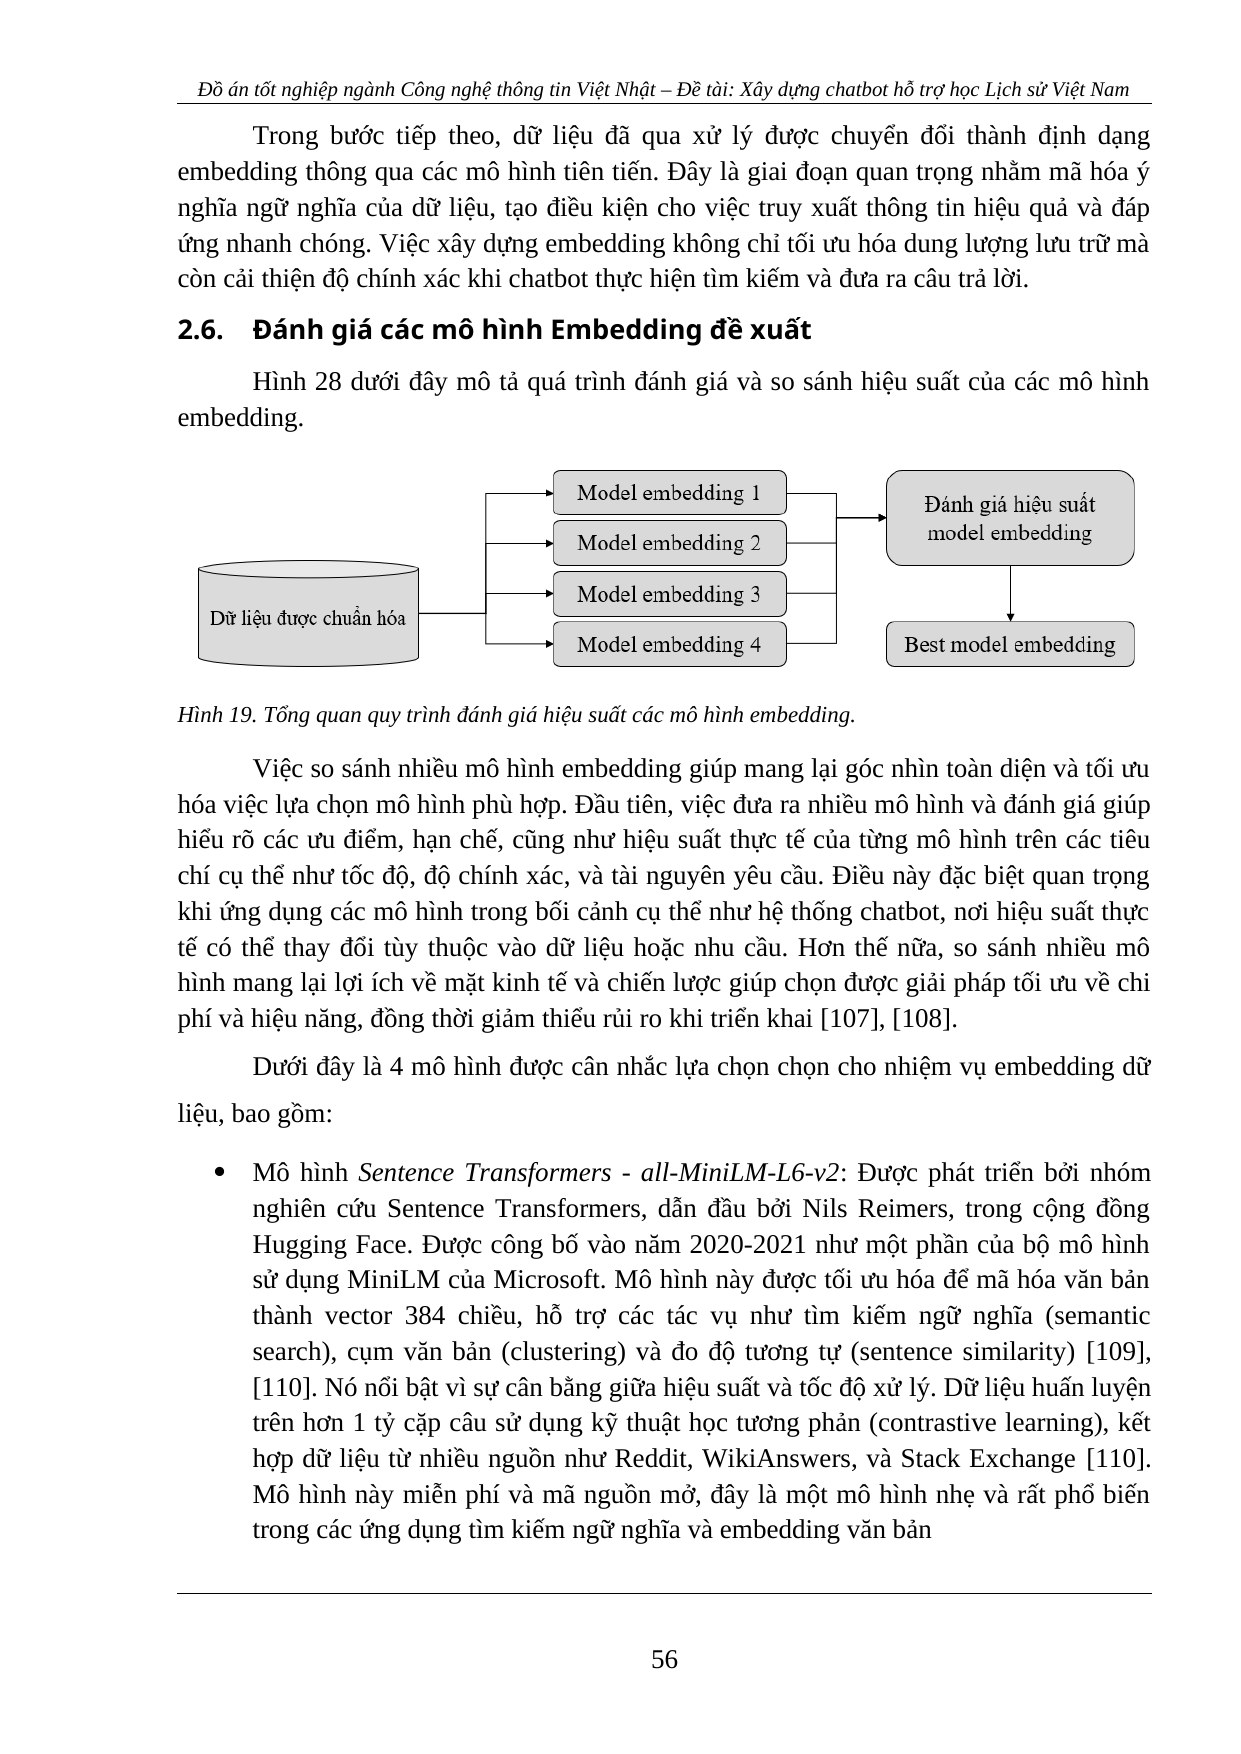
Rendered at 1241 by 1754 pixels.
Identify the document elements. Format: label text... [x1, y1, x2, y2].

list Mô hình Sentence Transformers - all-MiniLM-L6-v2: Được phát triển bởi nhóm nghiên cứu Sentence Transformers, dẫn đầu bởi Nils Reimers, trong cộng đồng Hugging Face. Được công bố vào năm 2020-2021 như một phần của bộ mô hình sử dụng MiniLM của Microsoft. Mô hình này được tối ưu hóa để mã hóa văn bản thành vector 384 chiều, hỗ trợ các tác vụ như tìm kiếm ngữ nghĩa (semantic search), cụm văn bản (clustering) và đo độ tương tự (sentence similarity) . Nó nổi bật vì sự cân bằng giữa hiệu suất và tốc độ xử lý. Dữ liệu huấn luyện trên hơn 1 tỷ cặp câu sử dụng kỹ thuật học tương phản (contrastive learning), kết hợp dữ liệu từ nhiều nguồn như Reddit, WikiAnswers, và Stack Exchange . Mô hình này miễn phí và mã nguồn mở, đây là một mô hình nhẹ và rất phổ biến trong các ứng dụng tìm kiếm ngữ nghĩa và embedding văn bản [215, 1156, 1152, 1545]
picture [177, 449, 1152, 684]
text Việc so sánh nhiều mô hình embedding giúp mang lại góc nhìn toàn diện và tối ưu hóa việc lựa chọn mô hình phù hợp. Đầu tiên, việc đưa ra nhiều mô hình và đánh giá giúp hiểu rõ các ưu điểm, hạn chế, cũng như hiệu suất thực tế của từng mô hình trên các tiêu chí cụ thể như tốc độ, độ chính xác, và tài nguyên yêu cầu. Điều này đặc biệt quan trọng khi ứng dụng các mô hình trong bối cảnh cụ thể như hệ thống chatbot, nơi hiệu suất thực tế có thể thay đổi tùy thuộc vào dữ liệu hoặc nhu cầu. Hơn thế nữa, so sánh nhiều mô hình mang lại lợi ích về mặt kinh tế và chiến lược giúp chọn được giải pháp tối ưu về chi phí và hiệu năng, đồng thời giảm thiểu rủi ro khi triển khai​ . [177, 752, 1152, 1033]
subtitle Đánh giá các mô hình Embedding đề xuất [177, 311, 1152, 347]
text Dưới đây là 4 mô hình được cân nhắc lựa chọn chọn cho nhiệm vụ embedding dữ liệu, bao gồm: [177, 1050, 1152, 1128]
text Trong bước tiếp theo, dữ liệu đã qua xử lý được chuyển đổi thành định dạng embedding thông qua các mô hình tiên tiến. Đây là giai đoạn quan trọng nhằm mã hóa ý nghĩa ngữ nghĩa của dữ liệu, tạo điều kiện cho việc truy xuất thông tin hiệu quả và đáp ứng nhanh chóng. Việc xây dựng embedding không chỉ tối ưu hóa dung lượng lưu trữ mà còn cải thiện độ chính xác khi chatbot thực hiện tìm kiếm và đưa ra câu trả lời. [177, 119, 1152, 293]
text Hình 28 dưới đây mô tả quá trình đánh giá và so sánh hiệu suất của các mô hình embedding. [177, 366, 1152, 432]
